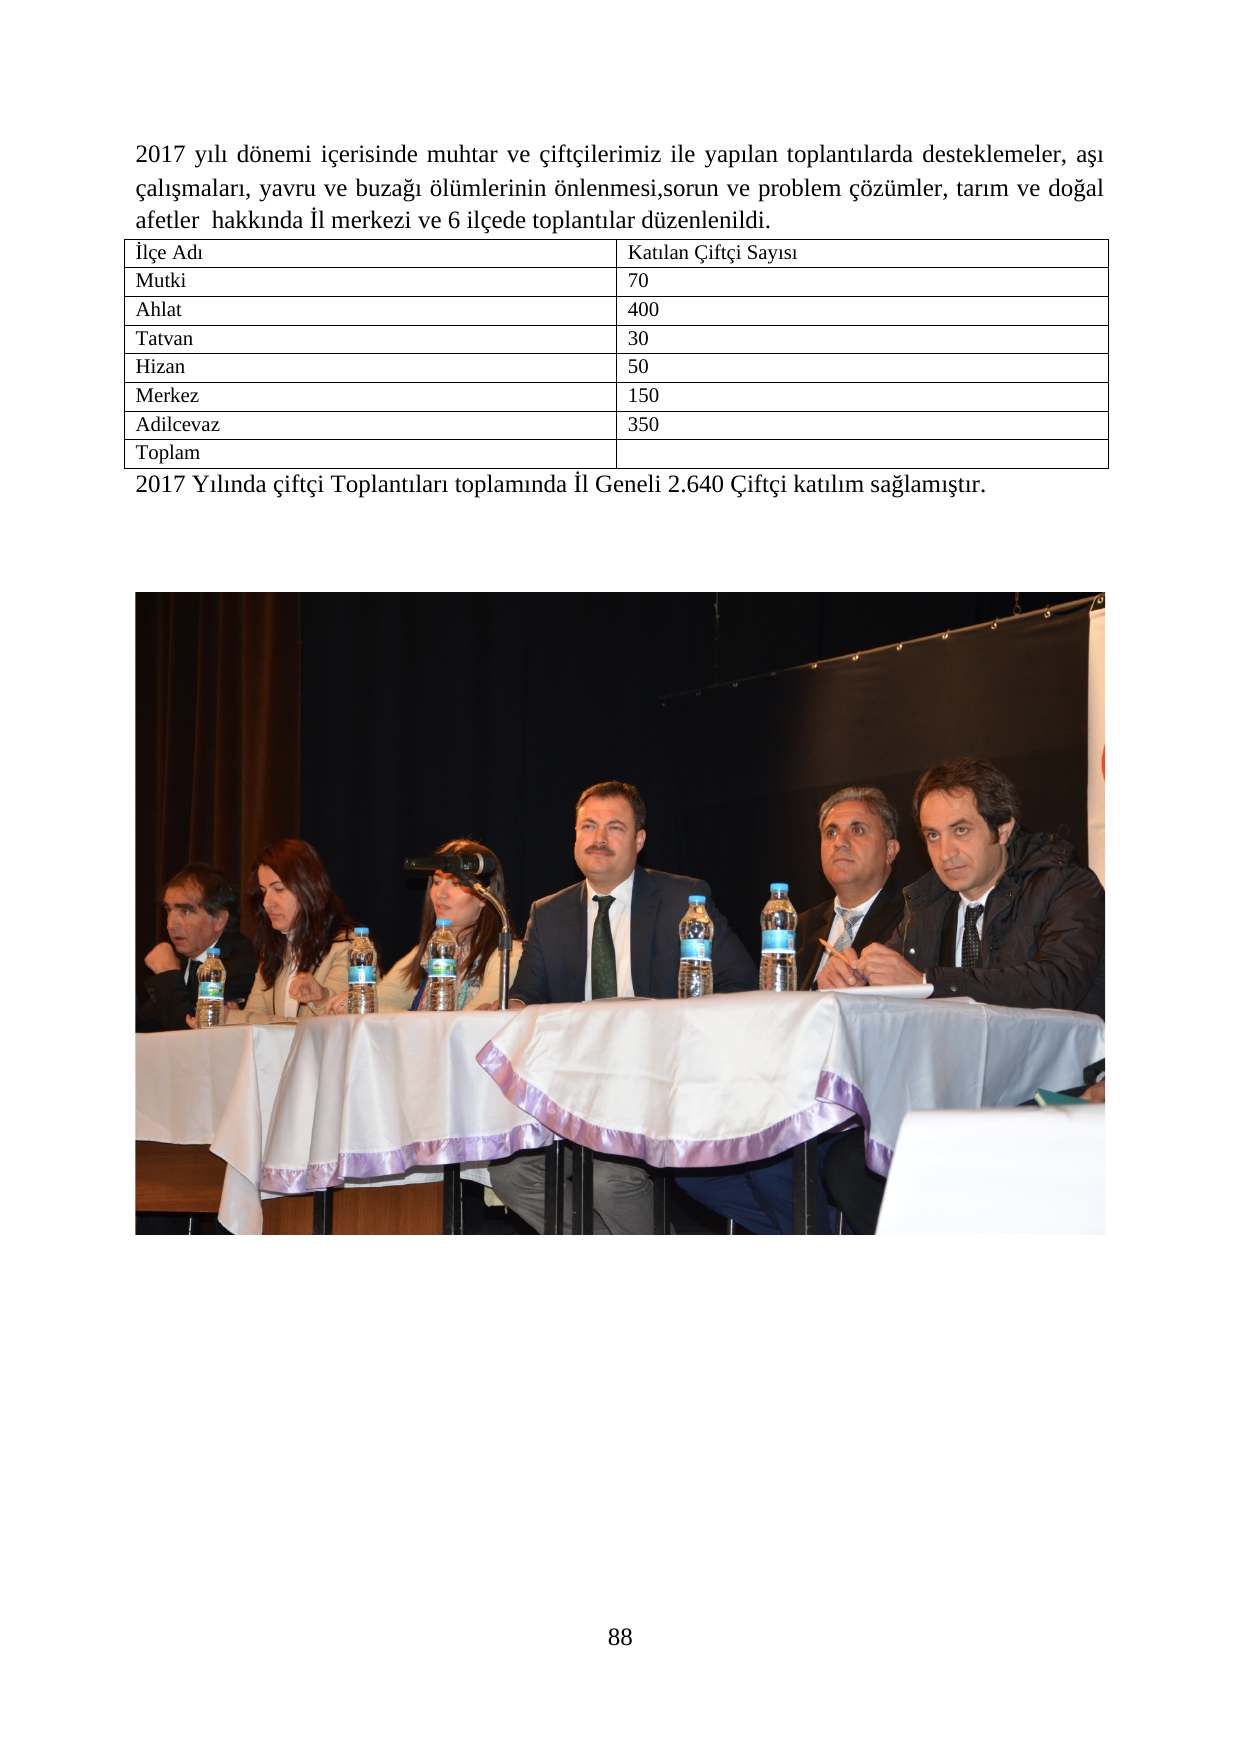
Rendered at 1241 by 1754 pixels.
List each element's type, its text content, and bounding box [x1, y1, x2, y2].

title 2017 Yılında çiftçi Toplantıları toplamında İl Geneli 2.640 Çiftçi katılım sağlamıştır. [135, 469, 1105, 498]
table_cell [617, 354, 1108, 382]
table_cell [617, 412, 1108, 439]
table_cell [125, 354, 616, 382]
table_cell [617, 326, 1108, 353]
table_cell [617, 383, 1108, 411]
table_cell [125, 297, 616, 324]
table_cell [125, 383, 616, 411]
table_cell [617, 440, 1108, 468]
picture [135, 592, 1106, 1235]
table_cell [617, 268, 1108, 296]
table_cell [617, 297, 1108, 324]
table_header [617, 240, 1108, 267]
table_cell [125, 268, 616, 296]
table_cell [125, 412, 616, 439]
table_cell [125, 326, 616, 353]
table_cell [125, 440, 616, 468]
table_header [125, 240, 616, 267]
title 2017 yılı dönemi içerisinde muhtar ve çiftçilerimiz ile yapılan toplantılarda desteklemeler, aşı çalışmaları, yavru ve buzağı ölümlerinin önlenmesi,sorun ve problem çözümler, tarım ve doğal afetler hakkında İl merkezi ve 6 ilçede toplantılar düzenlenildi. [135, 139, 1105, 234]
